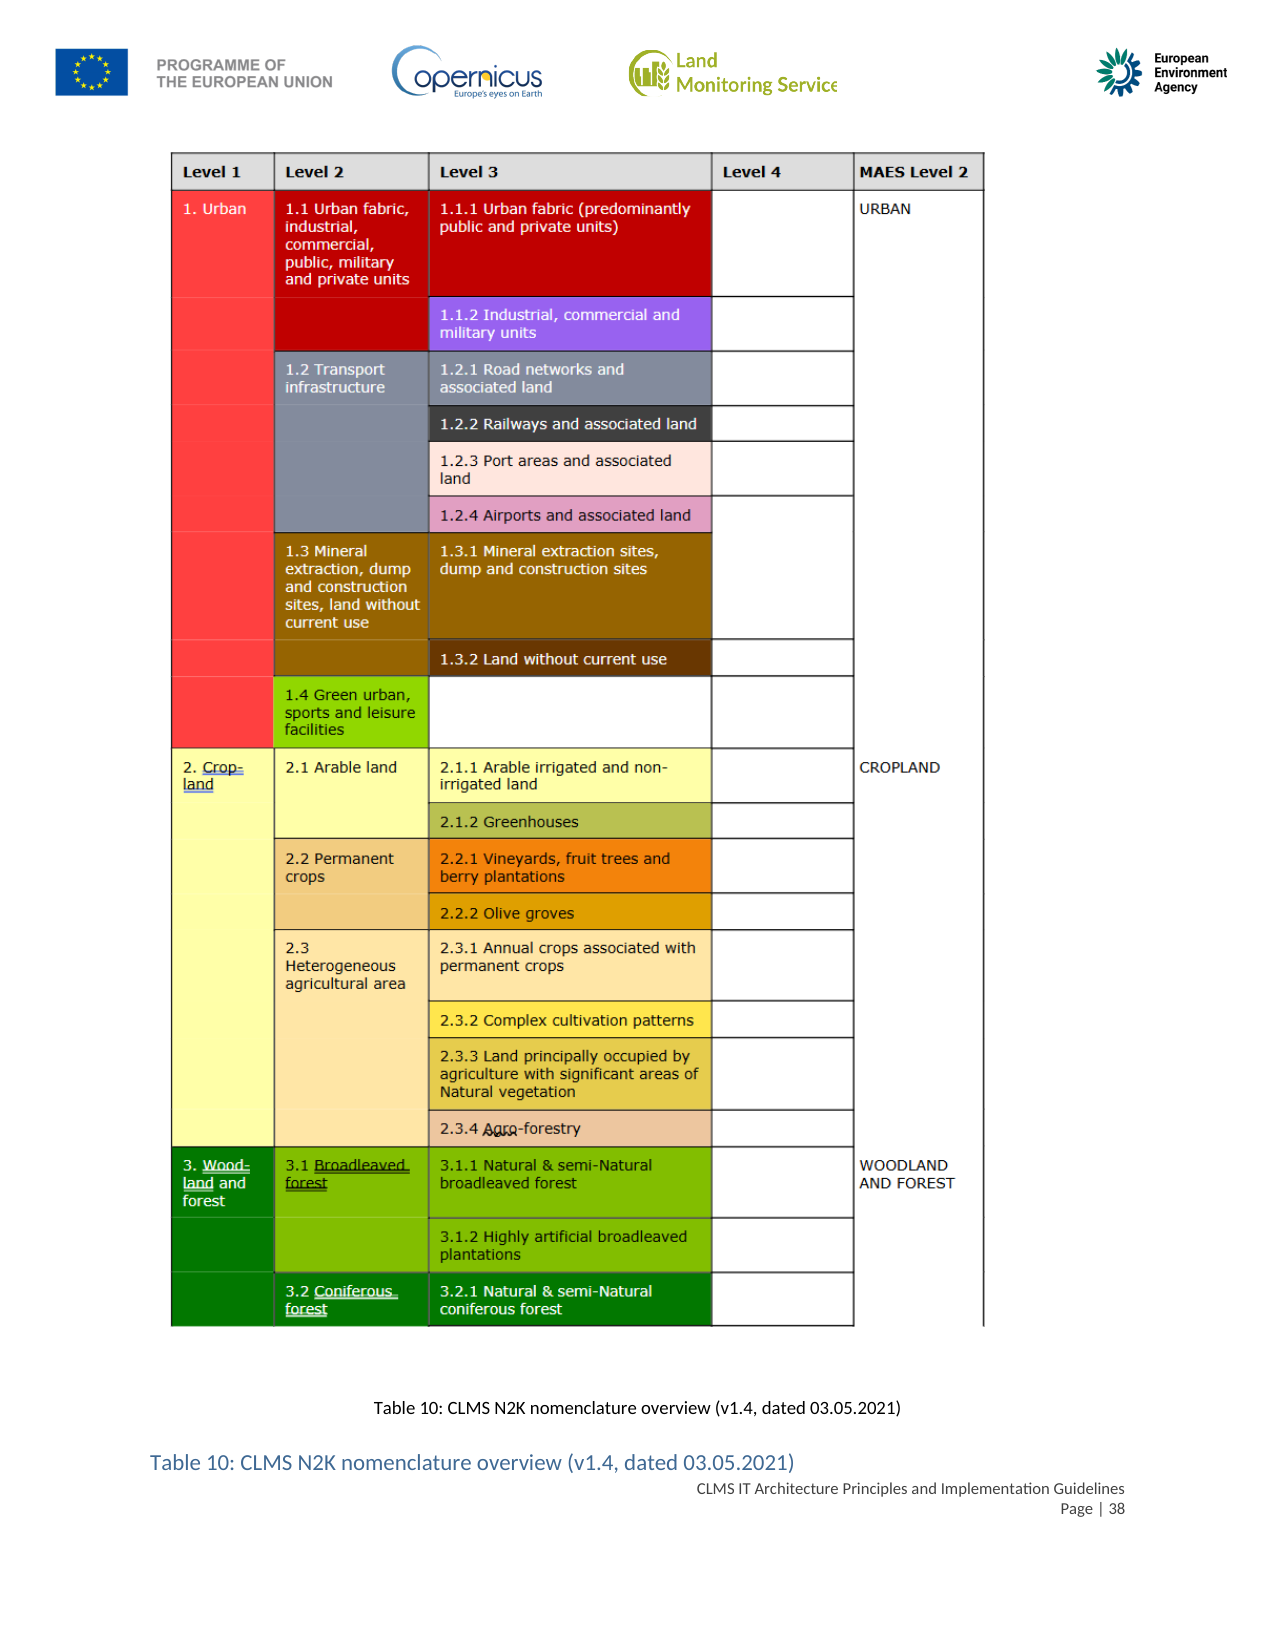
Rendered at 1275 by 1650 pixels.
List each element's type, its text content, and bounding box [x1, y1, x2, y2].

table_header Table 10: CLMS N2K nomenclature overview (v1.4, dated 03.05.2021) [225, 1393, 1050, 1423]
picture [628, 50, 837, 97]
picture [1094, 46, 1228, 97]
text Table 10: CLMS N2K nomenclature overview (v1.4, dated 03.05.2021) [150, 1448, 1125, 1476]
picture [371, 15, 560, 130]
picture [29, 21, 351, 124]
picture [168, 150, 987, 1327]
